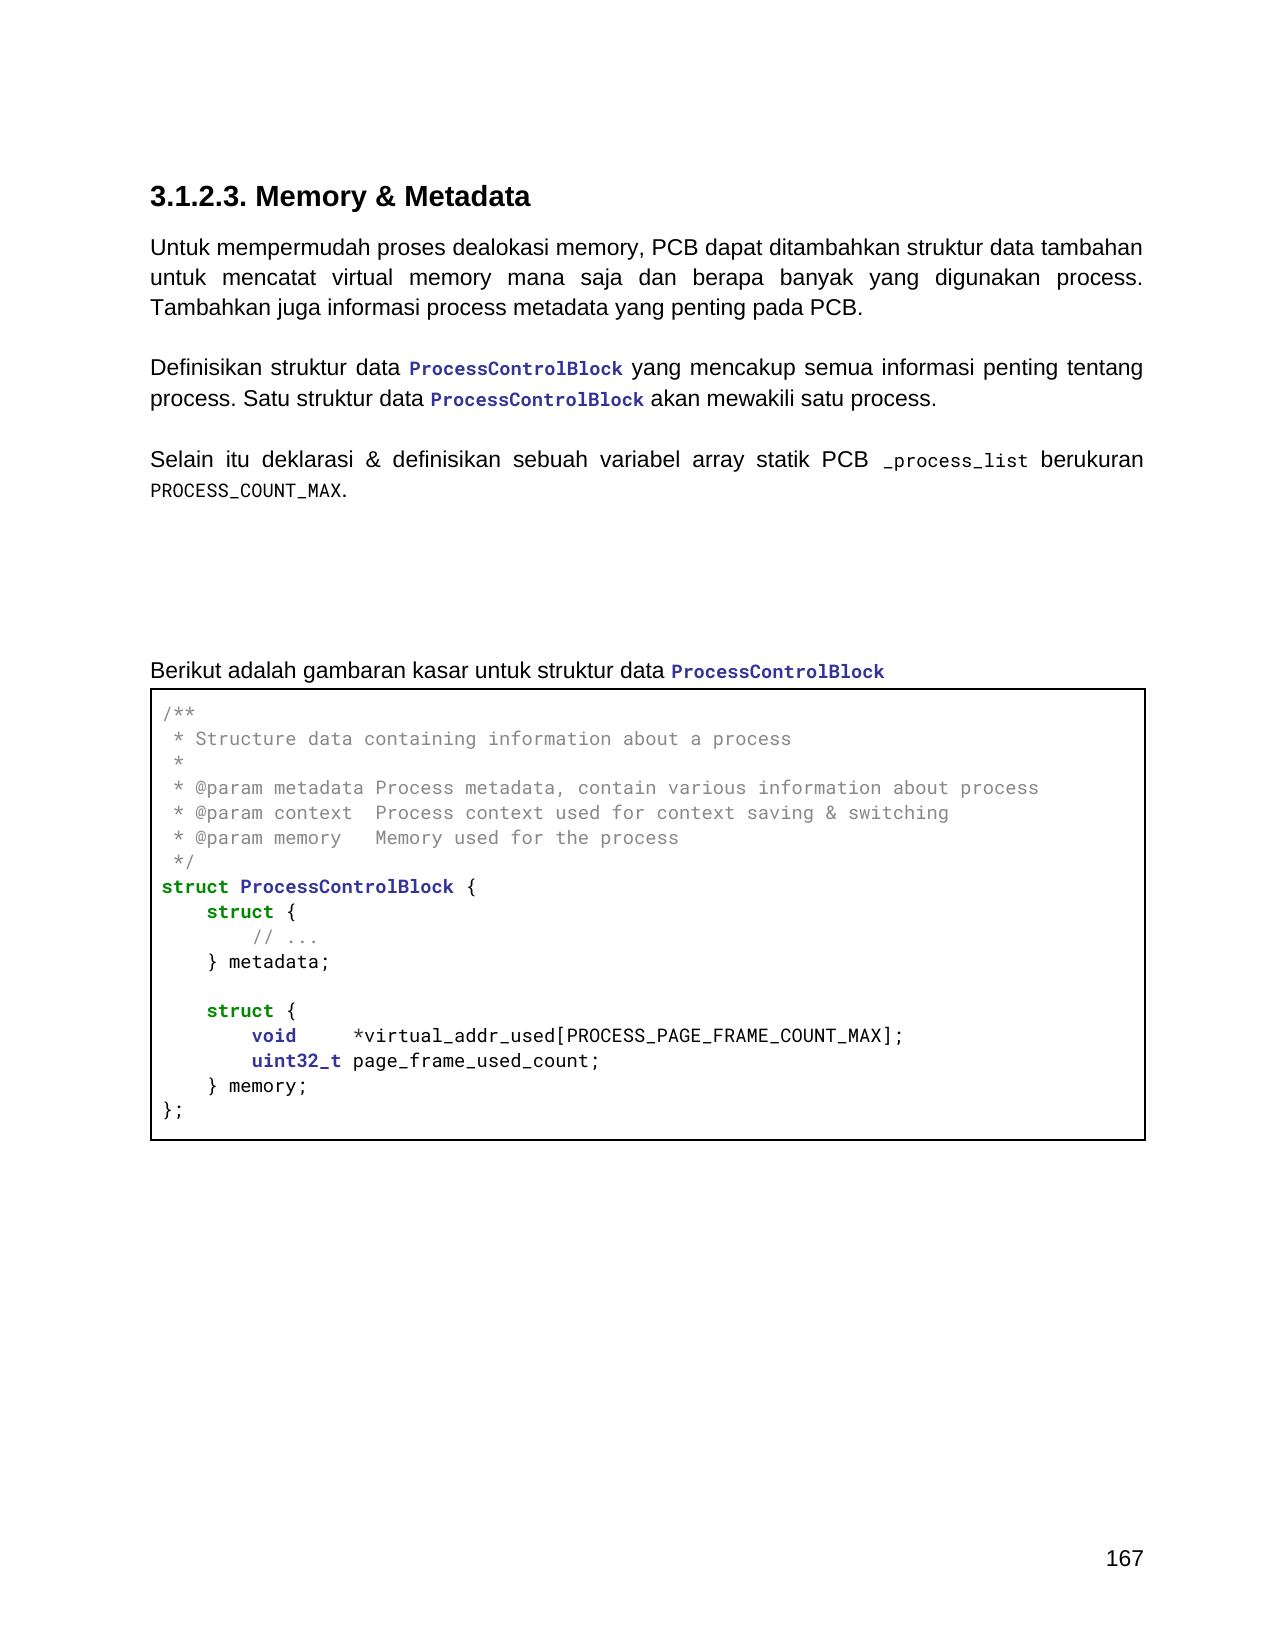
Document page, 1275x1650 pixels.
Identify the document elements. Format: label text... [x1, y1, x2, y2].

text Berikut adalah gambaran kasar untuk struktur data ProcessControlBlock [150, 657, 1144, 684]
text Untuk mempermudah proses dealokasi memory, PCB dapat ditambahkan struktur data tambahan untuk mencatat virtual memory mana saja dan berapa banyak yang digunakan process. Tambahkan juga informasi process metadata yang penting pada PCB. [150, 233, 1144, 320]
subtitle 3.1.2.3. Memory & Metadata [150, 179, 1144, 213]
table_header /** * Structure data containing information about a process * * @param metadata Process metadata, contain various information about process * @param context Process context used for context saving & switching * @param memory Memory used for the process */ struct ProcessControlBlock { struct { // ... } metadata; struct { void *virtual_addr_used[PROCESS_PAGE_FRAME_COUNT_MAX]; uint32_t page_frame_used_count; } memory; }; [152, 690, 1144, 1139]
text Selain itu deklarasi & definisikan sebuah variabel array statik PCB _process_list berukuran PROCESS_COUNT_MAX. [150, 446, 1144, 502]
text Definisikan struktur data ProcessControlBlock yang mencakup semua informasi penting tentang process. Satu struktur data ProcessControlBlock akan mewakili satu process. [150, 354, 1144, 411]
